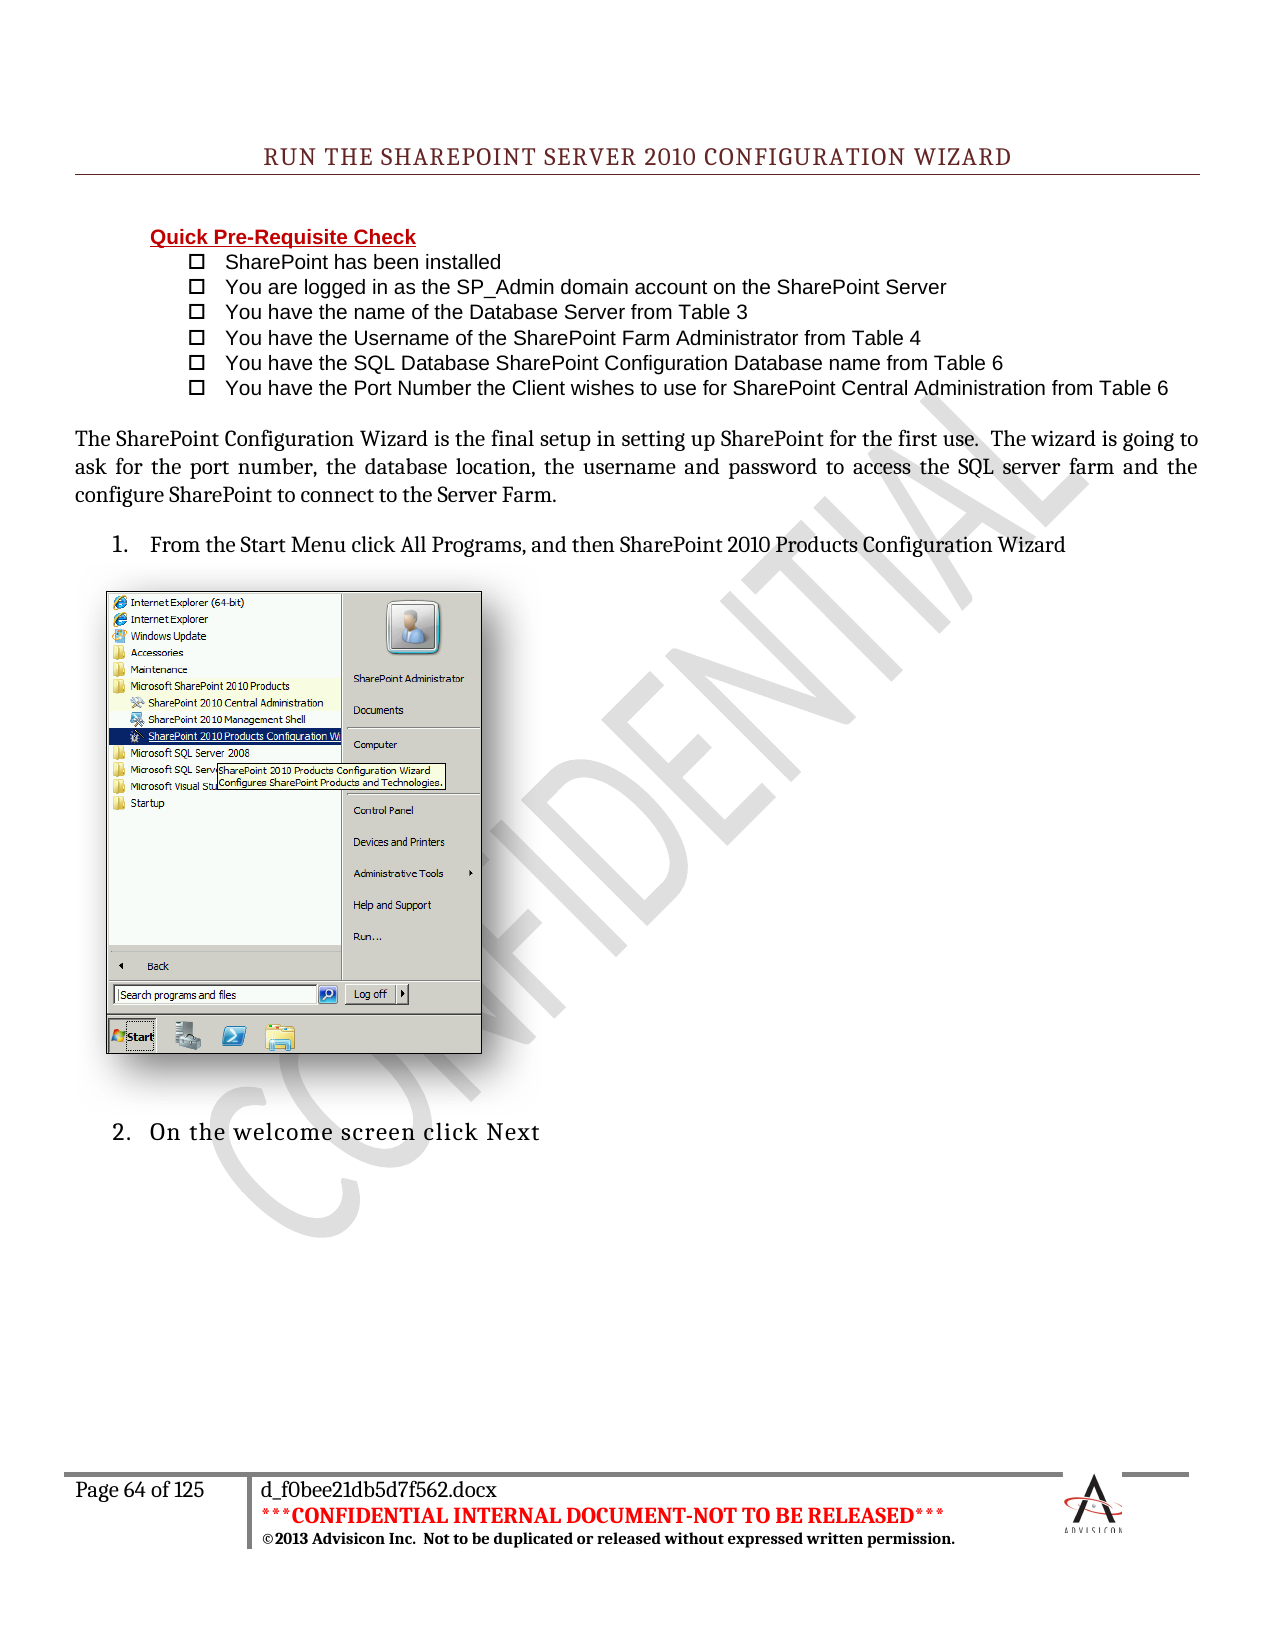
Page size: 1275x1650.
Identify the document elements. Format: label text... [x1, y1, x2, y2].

list You are logged in as the SP_Admin domain account on the SharePoint Server [187, 275, 1200, 299]
picture [107, 592, 481, 1053]
subtitle Run The SharePoint Server 2010 Configuration Wizard [75, 143, 1200, 174]
list On the welcome screen click Next [112, 1118, 1200, 1146]
text Quick Pre-Requisite Check [150, 225, 1200, 249]
list SharePoint has been installed [187, 250, 1200, 274]
text The SharePoint Configuration Wizard is the final setup in setting up SharePoint for the first use. The wizard is going to ask for the port number, the database location, the username and password to access the SQL server farm and the configure SharePoint to connect to the Server Farm. [75, 426, 1200, 508]
picture [1062, 1472, 1086, 1507]
list You have the name of the Database Server from Table 3 [187, 300, 1200, 324]
list You have the SQL Database SharePoint Configuration Database name from Table 6 [187, 351, 1200, 375]
list You have the Username of the SharePoint Farm Administrator from Table 4 [187, 325, 1200, 349]
list From the Start Menu click All Programs, and then SharePoint 2010 Products Configuration Wizard [112, 530, 1200, 558]
list You have the Port Number the Client wishes to use for SharePoint Central Administration from Table 6 [187, 376, 1200, 400]
